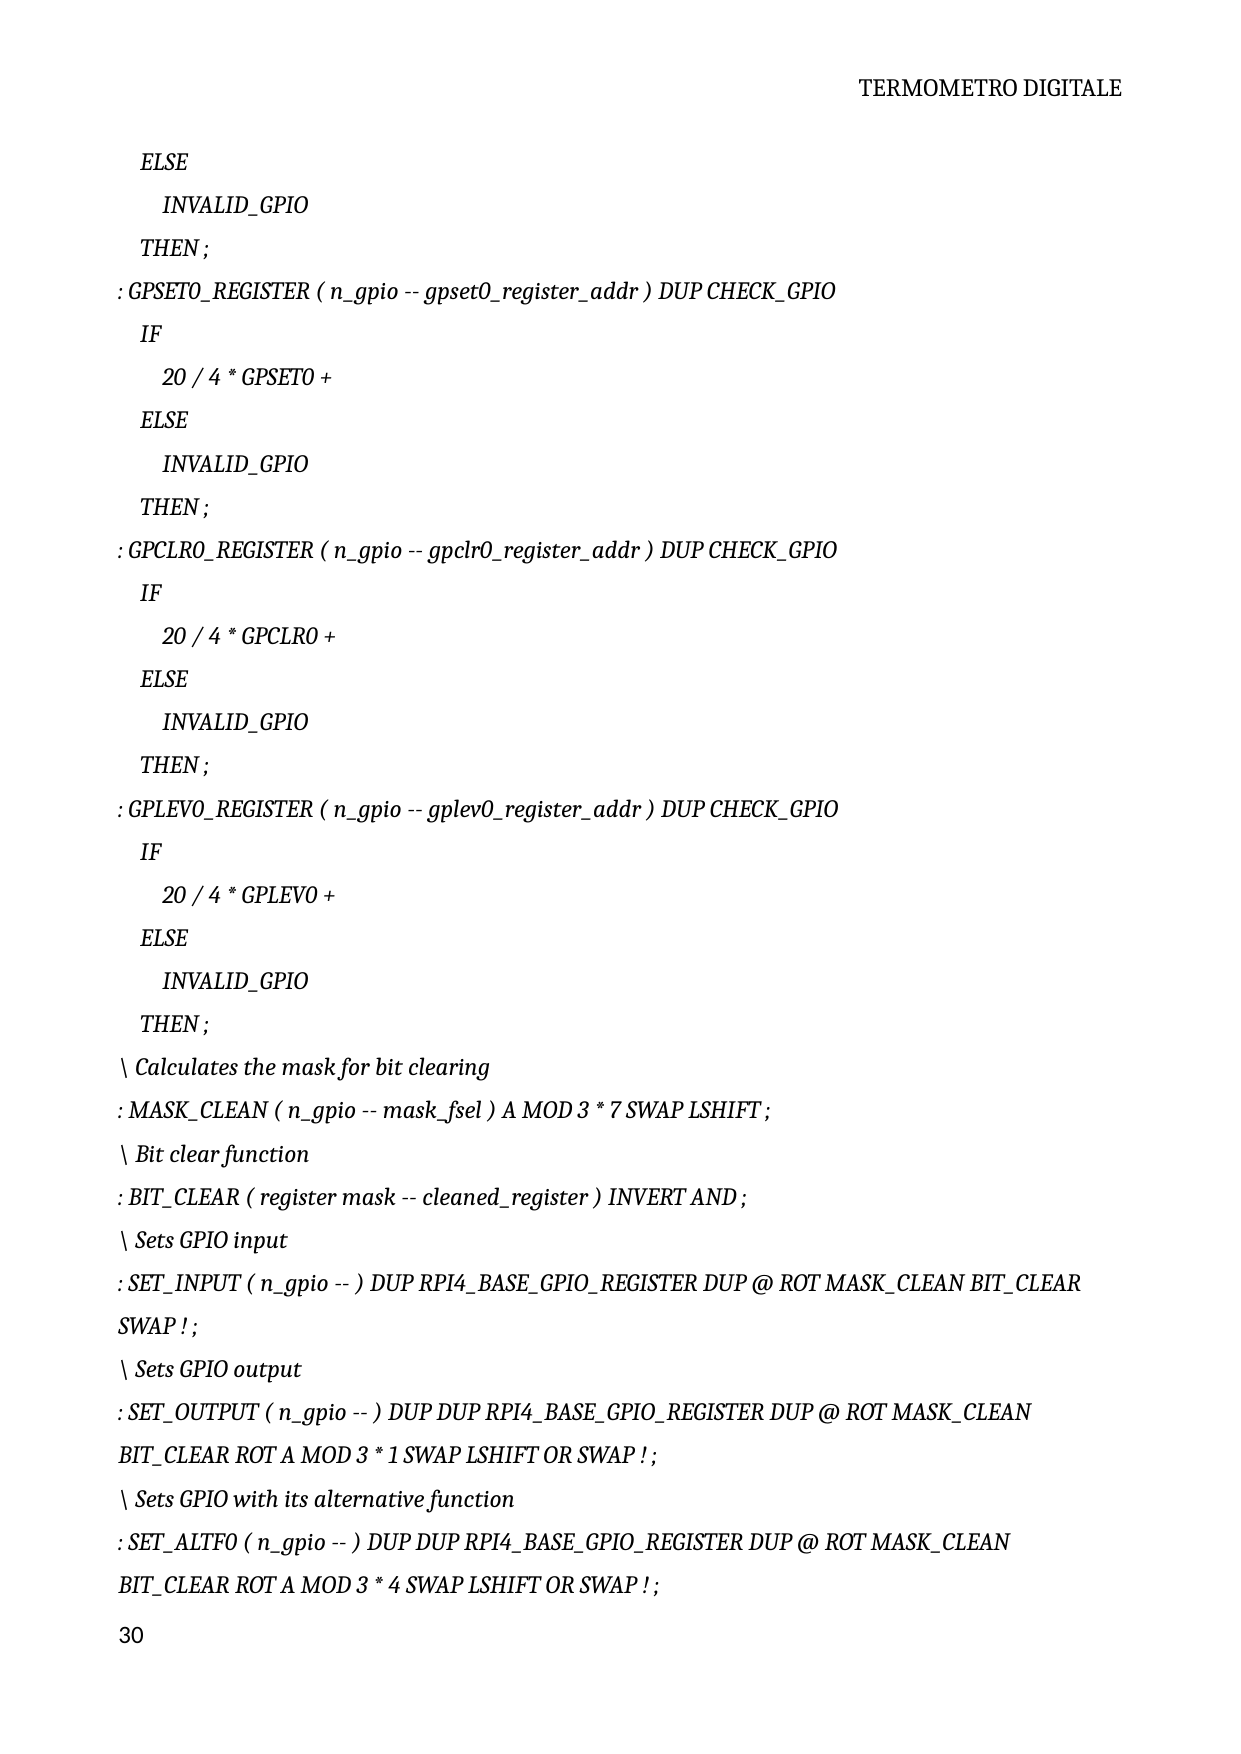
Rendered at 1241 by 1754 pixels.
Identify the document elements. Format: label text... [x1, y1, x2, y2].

text INVALID_GPIO [118, 967, 1122, 996]
text IF [118, 838, 1122, 866]
text : MASK_CLEAN ( n_gpio -- mask_fsel ) A MOD 3 * 7 SWAP LSHIFT ; [118, 1096, 1122, 1125]
text IF [118, 320, 1122, 349]
text ELSE [118, 148, 1122, 176]
text 20 / 4 * GPSET0 + [118, 363, 1122, 392]
text : SET_ALTF0 ( n_gpio -- ) DUP DUP RPI4_BASE_GPIO_REGISTER DUP @ ROT MASK_CLEAN BIT_CLEAR ROT A MOD 3 * 4 SWAP LSHIFT OR SWAP ! ; [118, 1528, 1122, 1599]
text INVALID_GPIO [118, 191, 1122, 219]
text ELSE [118, 924, 1122, 953]
text IF [118, 579, 1122, 608]
text THEN ; [118, 1010, 1122, 1039]
text ELSE [118, 665, 1122, 694]
text ELSE [118, 406, 1122, 435]
text : GPSET0_REGISTER ( n_gpio -- gpset0_register_addr ) DUP CHECK_GPIO [118, 277, 1122, 306]
text THEN ; [118, 493, 1122, 521]
text : BIT_CLEAR ( register mask -- cleaned_register ) INVERT AND ; [118, 1183, 1122, 1211]
text : SET_INPUT ( n_gpio -- ) DUP RPI4_BASE_GPIO_REGISTER DUP @ ROT MASK_CLEAN BIT_CLEAR SWAP ! ; [118, 1269, 1122, 1341]
text : SET_OUTPUT ( n_gpio -- ) DUP DUP RPI4_BASE_GPIO_REGISTER DUP @ ROT MASK_CLEAN BIT_CLEAR ROT A MOD 3 * 1 SWAP LSHIFT OR SWAP ! ; [118, 1398, 1122, 1470]
text : GPCLR0_REGISTER ( n_gpio -- gpclr0_register_addr ) DUP CHECK_GPIO [118, 536, 1122, 564]
text \ Bit clear function [118, 1139, 1122, 1168]
text : GPLEV0_REGISTER ( n_gpio -- gplev0_register_addr ) DUP CHECK_GPIO [118, 794, 1122, 823]
text THEN ; [118, 751, 1122, 780]
text \ Sets GPIO input [118, 1226, 1122, 1254]
text \ Calculates the mask for bit clearing [118, 1053, 1122, 1082]
text INVALID_GPIO [118, 708, 1122, 737]
text \ Sets GPIO output [118, 1355, 1122, 1384]
text 20 / 4 * GPLEV0 + [118, 881, 1122, 909]
text INVALID_GPIO [118, 449, 1122, 478]
text 20 / 4 * GPCLR0 + [118, 622, 1122, 651]
text THEN ; [118, 234, 1122, 263]
text \ Sets GPIO with its alternative function [118, 1484, 1122, 1513]
